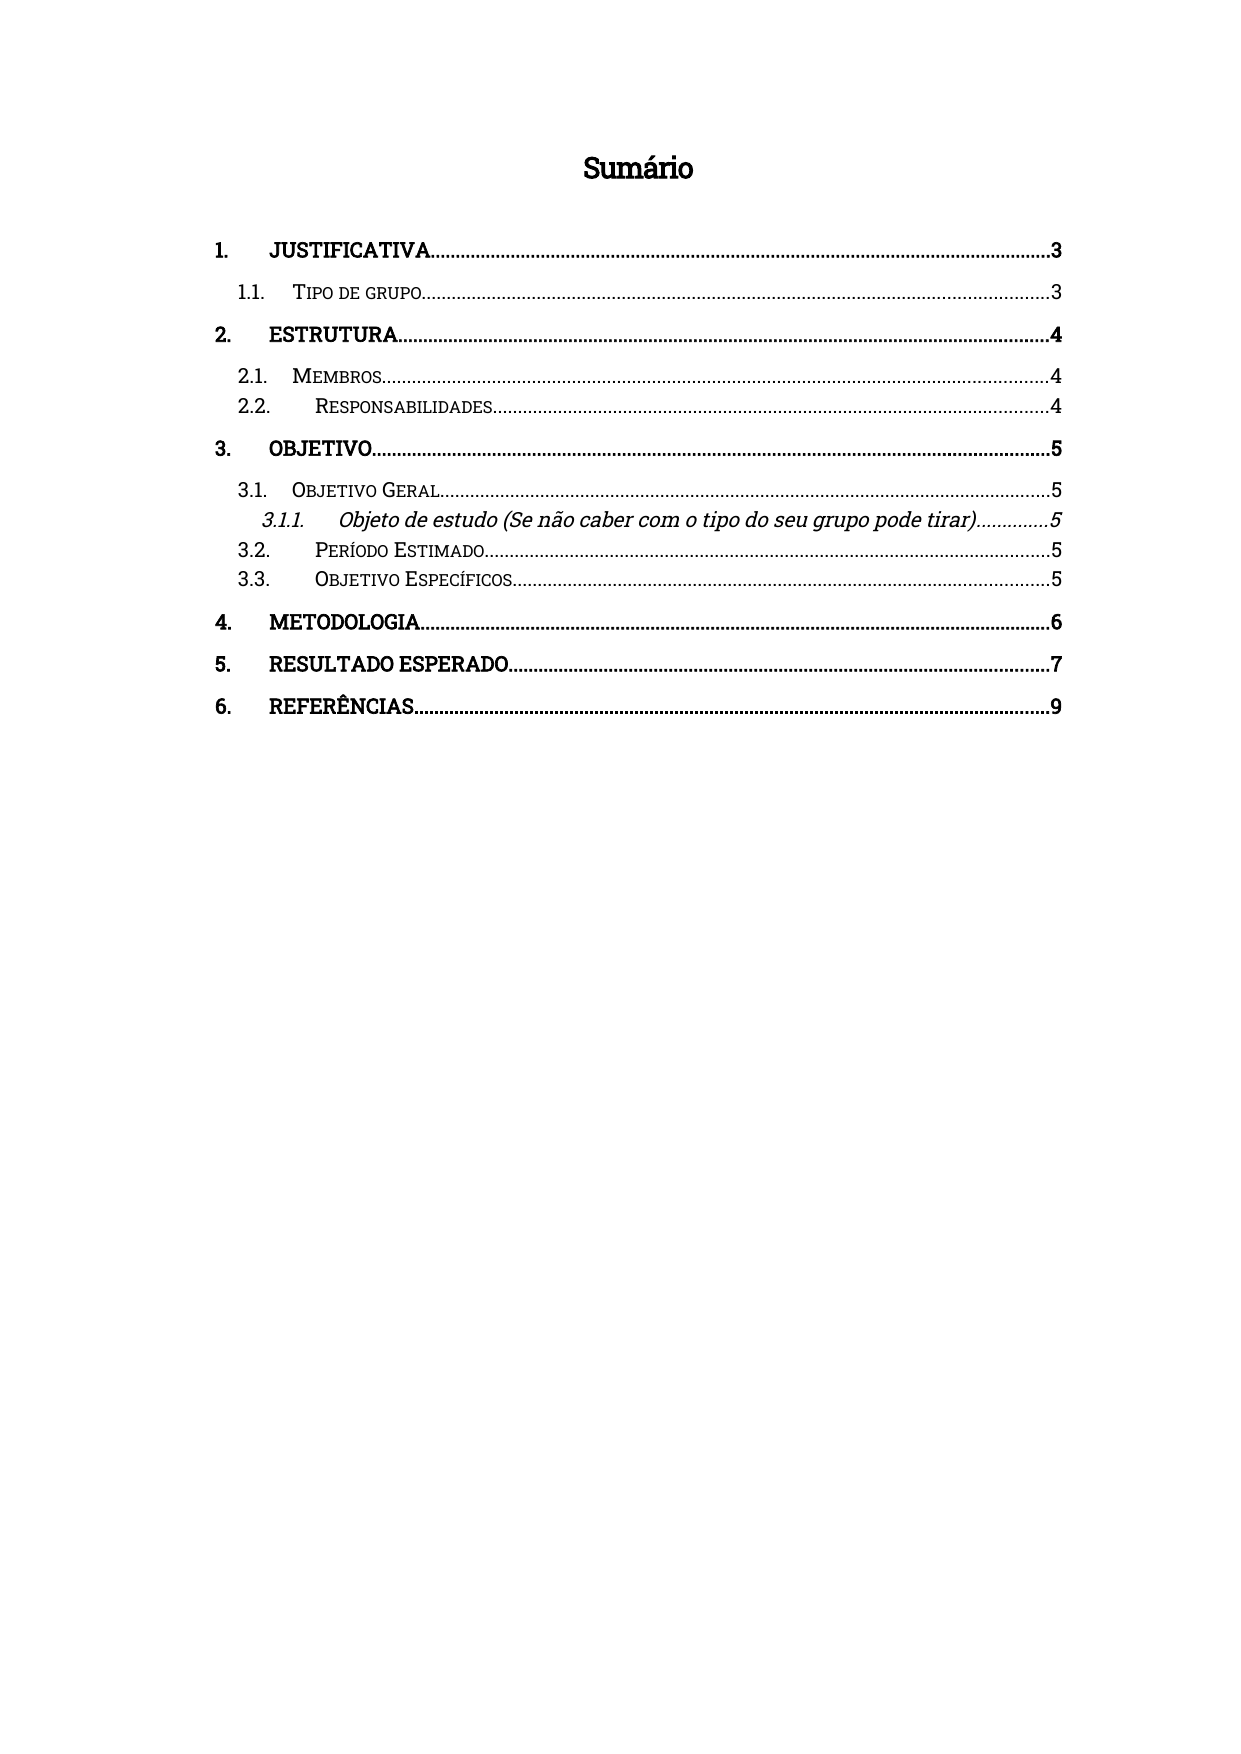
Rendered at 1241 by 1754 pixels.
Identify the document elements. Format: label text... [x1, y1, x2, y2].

text 3.1.1. Objeto de estudo (Se não caber com o tipo do seu grupo pode tirar) 5 [223, 506, 1063, 533]
text 2.2. Responsabilidades 4 [200, 392, 1063, 419]
text 3.1. Objetivo Geral 5 [200, 476, 1063, 503]
text 5. Resultado Esperado 7 [177, 649, 1063, 677]
text 3.2. Período Estimado 5 [200, 535, 1063, 563]
text 1. Justificativa 3 [177, 235, 1063, 263]
text 1.1. Tipo de grupo 3 [200, 277, 1063, 305]
text 6. Referências 9 [177, 692, 1063, 719]
text 3. Objetivo 5 [177, 434, 1063, 461]
text 4. Metodologia 6 [177, 607, 1063, 635]
text 3.3. Objetivo Específicos 5 [200, 565, 1063, 592]
text 2. Estrutura 4 [177, 320, 1063, 347]
title Sumário [177, 148, 1063, 186]
text 2.1. Membros 4 [200, 362, 1063, 389]
